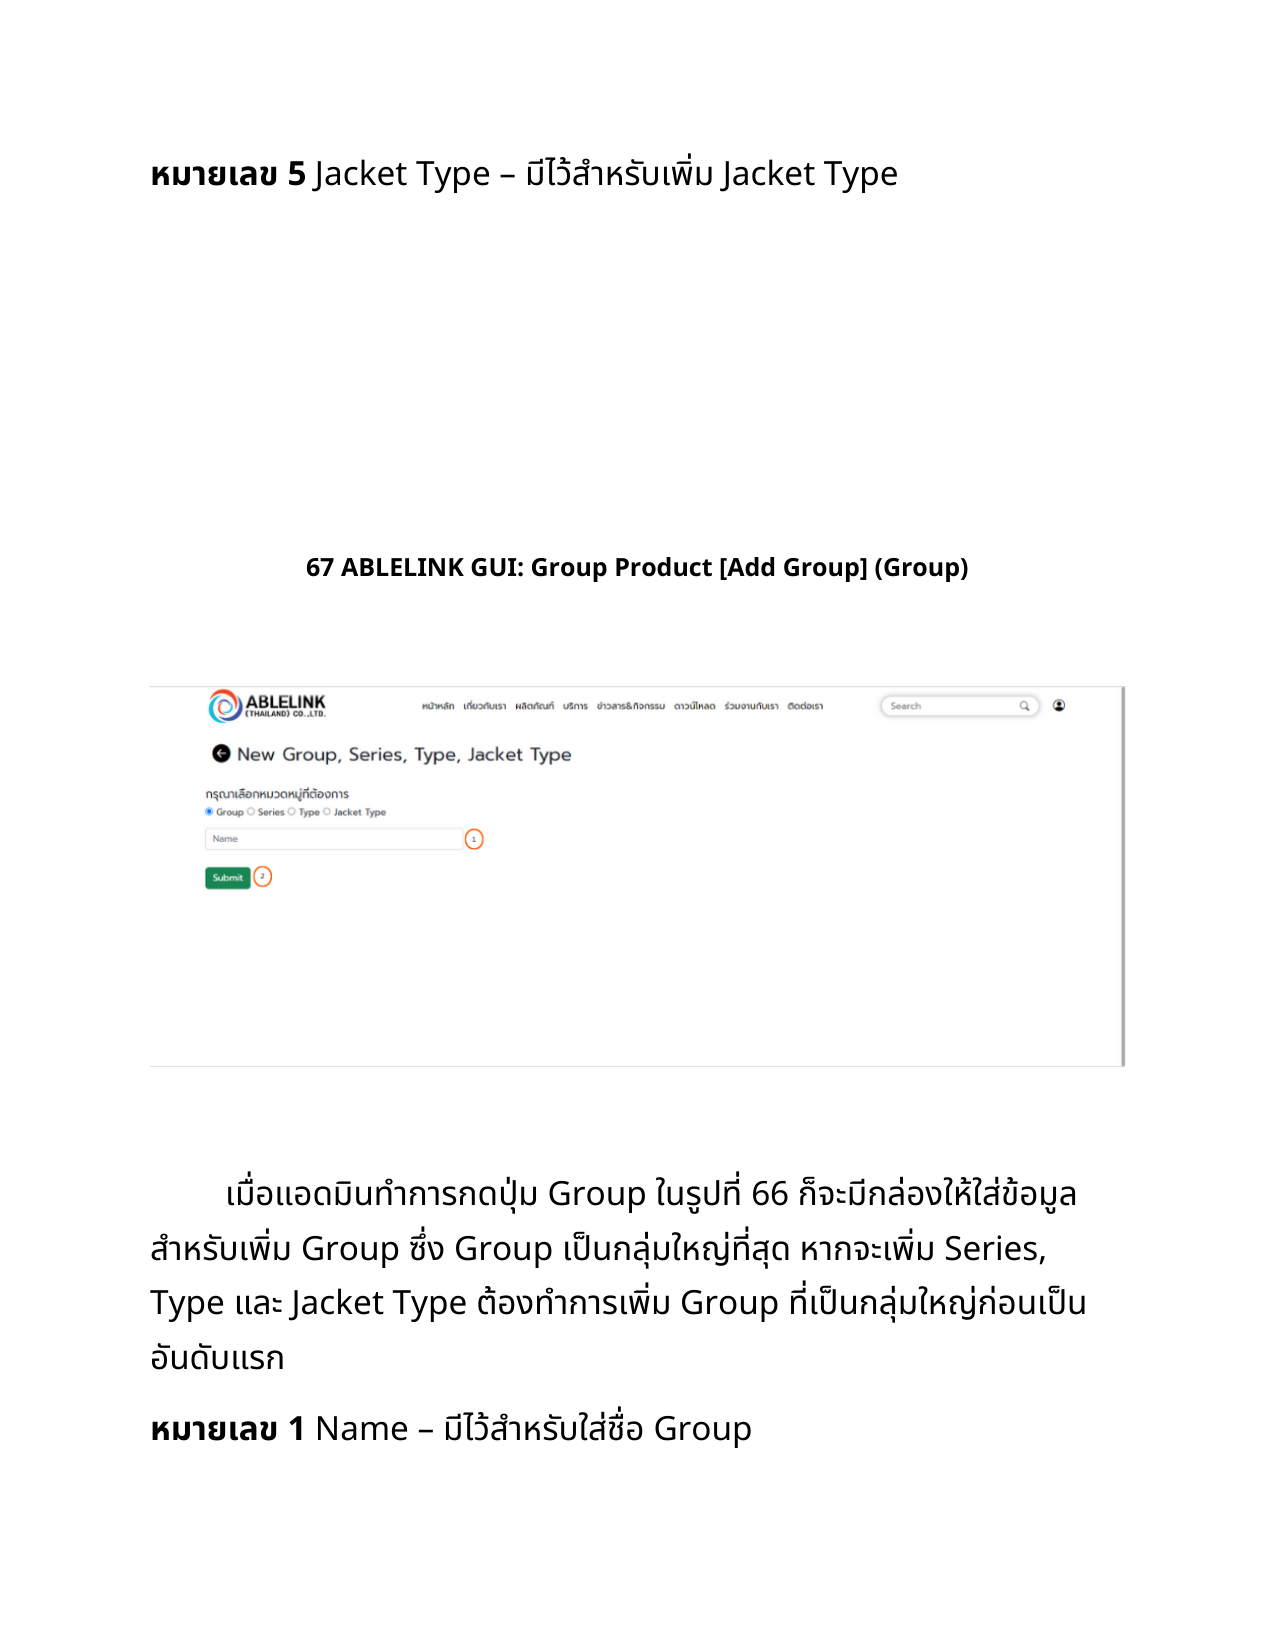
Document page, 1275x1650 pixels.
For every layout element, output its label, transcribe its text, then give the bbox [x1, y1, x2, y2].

text 67 ABLELINK GUI: Group Product [Add Group] (Group) [150, 549, 1125, 583]
text หมายเลข 5 Jacket Type – มีไว้สำหรับเพิ่ม Jacket Type [150, 150, 1125, 201]
text เมื่อแอดมินทำการกดปุ่ม Group ในรูปที่ 66 ก็จะมีกล่องให้ใส่ข้อมูลสำหรับเพิ่ม Group ซึ่ง Group เป็นกลุ่มใหญ่ที่สุด หากจะเพิ่ม Series, Type และ Jacket Type ต้องทำการเพิ่ม Group ที่เป็นกลุ่มใหญ่ก่อนเป็นอันดับแรก [150, 1170, 1125, 1384]
text หมายเลข 1 Name – มีไว้สำหรับใส่ชื่อ Group [150, 1405, 1125, 1455]
picture [150, 602, 1125, 1151]
